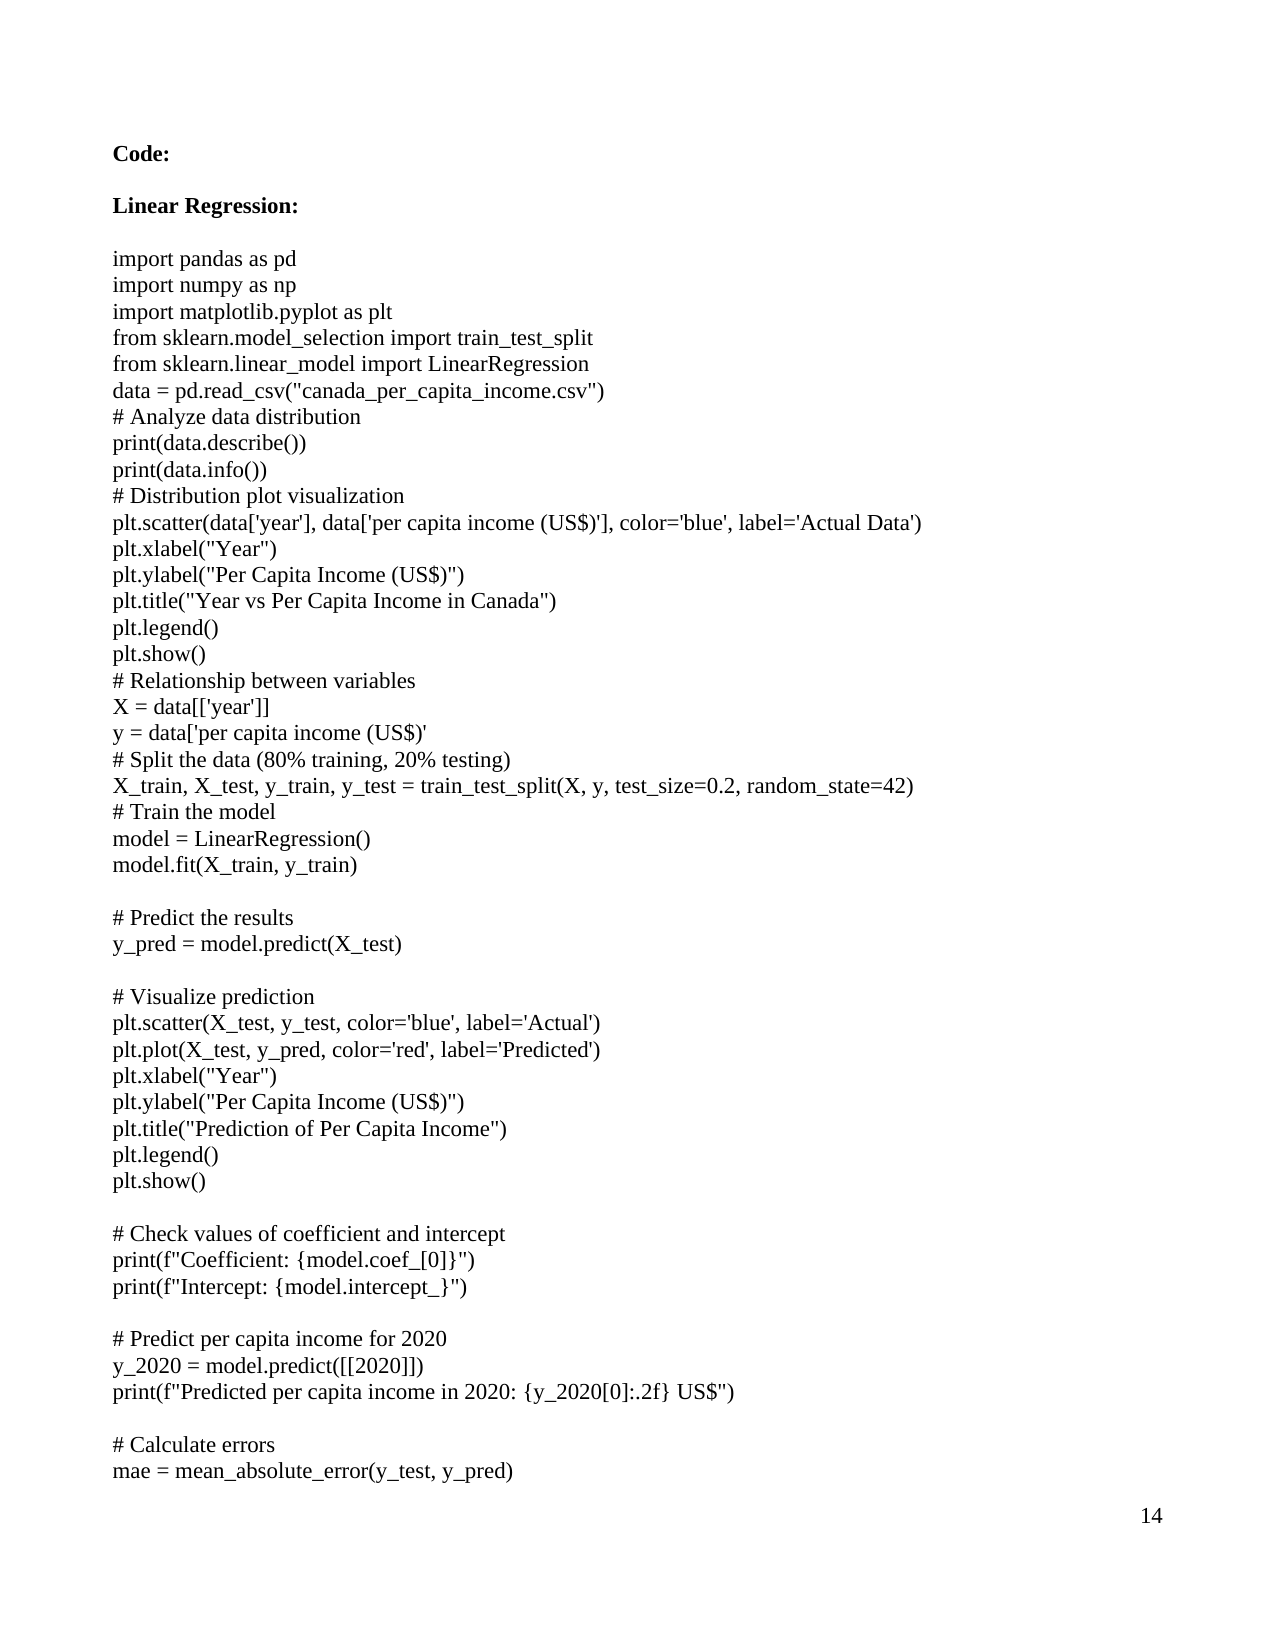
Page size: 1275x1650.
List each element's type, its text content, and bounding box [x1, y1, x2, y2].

text mae = mean_absolute_error(y_test, y_pred) [112, 1457, 1162, 1484]
text print(data.describe()) [112, 429, 1162, 456]
text plt.title("Year vs Per Capita Income in Canada") [112, 588, 1162, 614]
text # Check values of coefficient and intercept [112, 1220, 1162, 1246]
text plt.title("Prediction of Per Capita Income") [112, 1115, 1162, 1141]
text data = pd.read_csv("canada_per_capita_income.csv") [112, 377, 1162, 403]
text y_2020 = model.predict([[2020]]) [112, 1352, 1162, 1378]
text # Distribution plot visualization [112, 482, 1162, 508]
text # Relationship between variables [112, 667, 1162, 693]
text plt.show() [112, 1167, 1162, 1194]
text Code: [112, 139, 1162, 166]
text plt.scatter(X_test, y_test, color='blue', label='Actual') [112, 1009, 1162, 1036]
text plt.legend() [112, 614, 1162, 640]
text y = data['per capita income (US$)' [112, 719, 1162, 746]
text model = LinearRegression() [112, 825, 1162, 851]
text X_train, X_test, y_train, y_test = train_test_split(X, y, test_size=0.2, random_state=42) [112, 772, 1162, 798]
text print(data.info()) [112, 456, 1162, 482]
text import matplotlib.pyplot as plt [112, 298, 1162, 324]
text import numpy as np [112, 271, 1162, 298]
text plt.ylabel("Per Capita Income (US$)") [112, 1088, 1162, 1115]
text X = data[['year']] [112, 693, 1162, 719]
text # Predict the results [112, 904, 1162, 930]
text print(f"Intercept: {model.intercept_}") [112, 1273, 1162, 1299]
text from sklearn.model_selection import train_test_split [112, 324, 1162, 350]
text # Predict per capita income for 2020 [112, 1326, 1162, 1352]
text # Calculate errors [112, 1431, 1162, 1457]
text plt.show() [112, 640, 1162, 667]
text # Split the data (80% training, 20% testing) [112, 746, 1162, 772]
text print(f"Coefficient: {model.coef_[0]}") [112, 1246, 1162, 1273]
text plt.ylabel("Per Capita Income (US$)") [112, 561, 1162, 588]
text print(f"Predicted per capita income in 2020: {y_2020[0]:.2f} US$") [112, 1378, 1162, 1404]
text # Visualize prediction [112, 983, 1162, 1009]
text plt.legend() [112, 1141, 1162, 1167]
text plt.scatter(data['year'], data['per capita income (US$)'], color='blue', label='Actual Data') [112, 508, 1162, 535]
text Linear Regression: [112, 192, 1162, 219]
text import pandas as pd [112, 245, 1162, 271]
text from sklearn.linear_model import LinearRegression [112, 350, 1162, 377]
text model.fit(X_train, y_train) [112, 851, 1162, 877]
text plt.plot(X_test, y_pred, color='red', label='Predicted') [112, 1036, 1162, 1062]
text plt.xlabel("Year") [112, 535, 1162, 561]
text # Train the model [112, 798, 1162, 825]
text y_pred = model.predict(X_test) [112, 930, 1162, 957]
text plt.xlabel("Year") [112, 1062, 1162, 1088]
text # Analyze data distribution [112, 403, 1162, 429]
